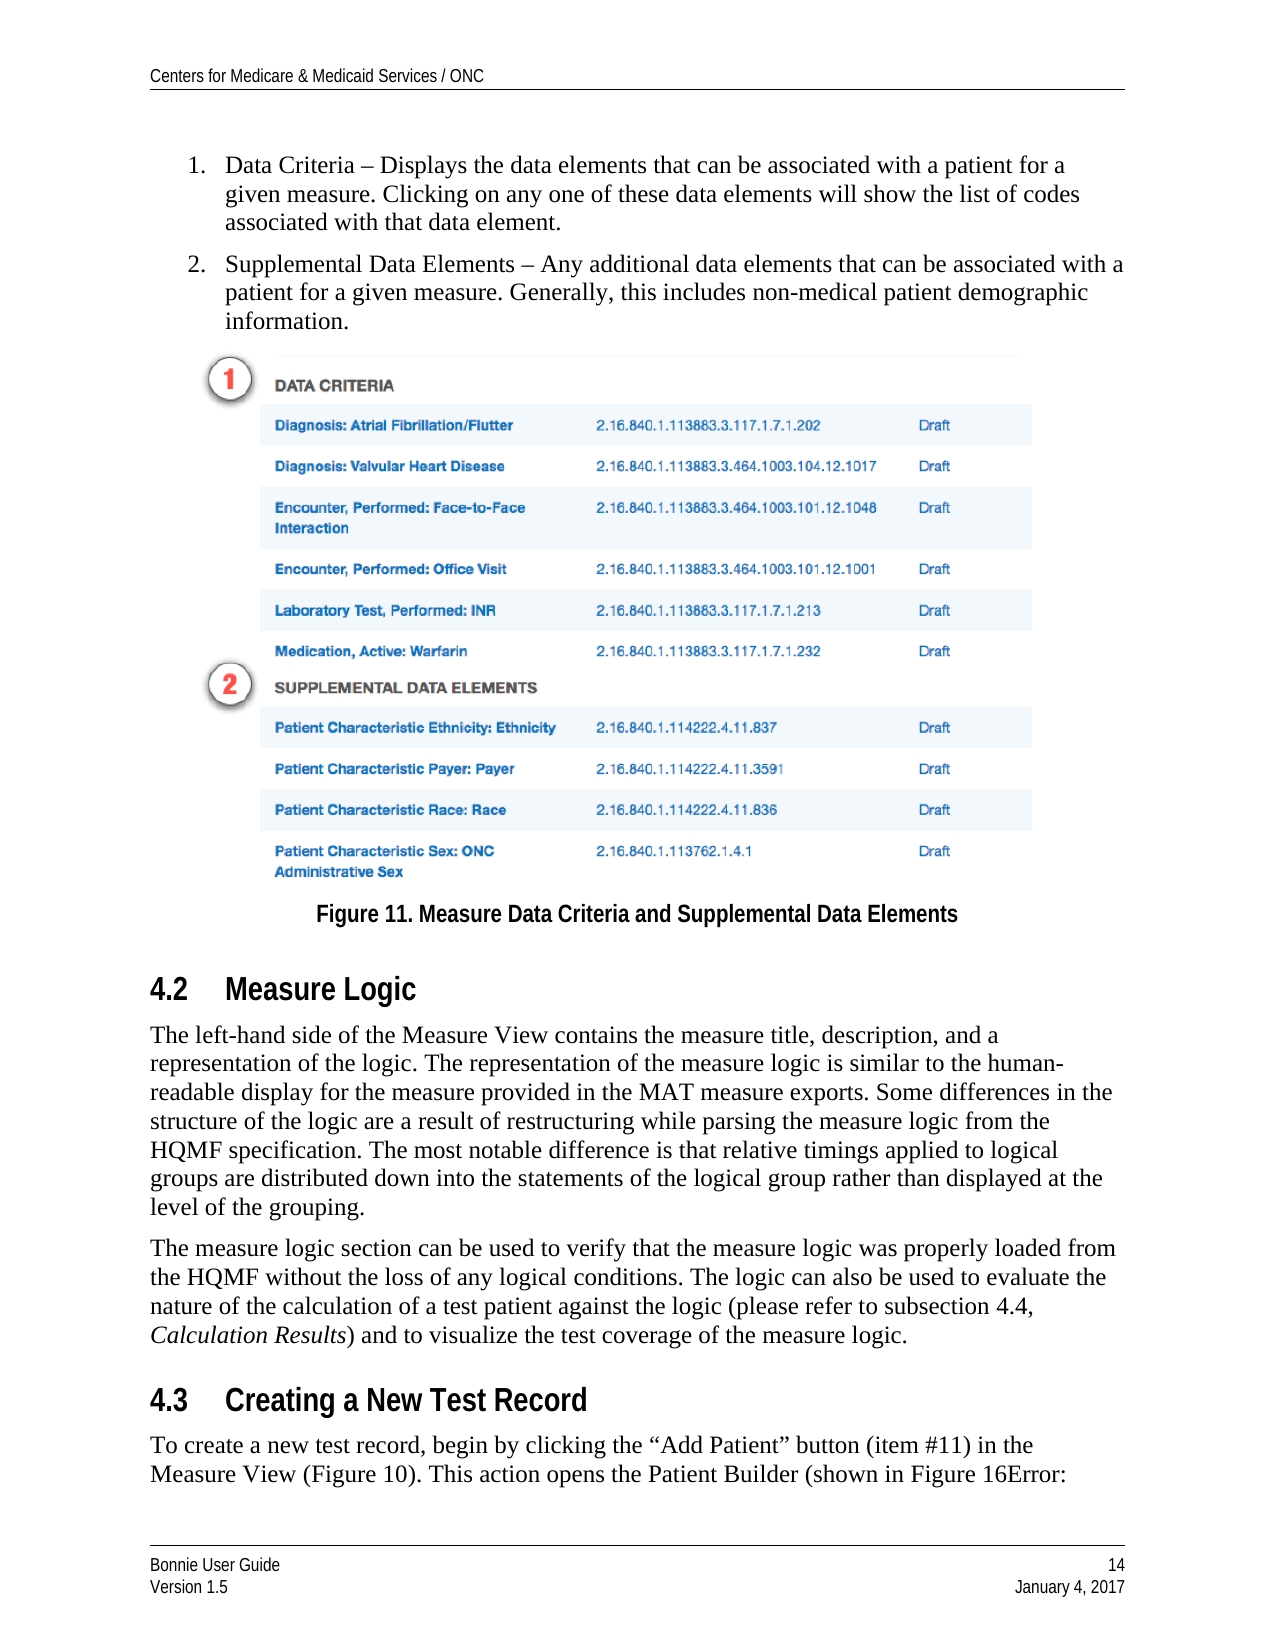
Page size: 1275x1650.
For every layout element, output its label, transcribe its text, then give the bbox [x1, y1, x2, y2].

text The measure logic section can be used to verify that the measure logic was properly loaded from the HQMF without the loss of any logical conditions. The logic can also be used to evaluate the nature of the calculation of a test patient against the logic (please refer to subsection 4.4, Calculation Results) and to visualize the test coverage of the measure logic. [150, 1233, 1125, 1348]
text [150, 1431, 1125, 1488]
subtitle Measure Logic [150, 969, 1125, 1007]
list Data Criteria – Displays the data elements that can be associated with a patient for a given measure. Clicking on any one of these data elements will show the list of codes associated with that data element. [187, 150, 1125, 236]
text Figure 11. Measure Data Criteria and Supplemental Data Elements [150, 899, 1125, 927]
picture [190, 347, 1085, 887]
list Supplemental Data Elements – Any additional data elements that can be associated with a patient for a given measure. Generally, this includes non-medical patient demographic information. [187, 249, 1125, 335]
subtitle Creating a New Test Record [150, 1380, 1125, 1418]
text The left-hand side of the Measure View contains the measure title, description, and a representation of the logic. The representation of the measure logic is similar to the human-readable display for the measure provided in the MAT measure exports. Some differences in the structure of the logic are a result of restructuring while parsing the measure logic from the HQMF specification. The most notable difference is that relative timings applied to logical groups are distributed down into the statements of the logical group rather than displayed at the level of the grouping. [150, 1020, 1125, 1221]
